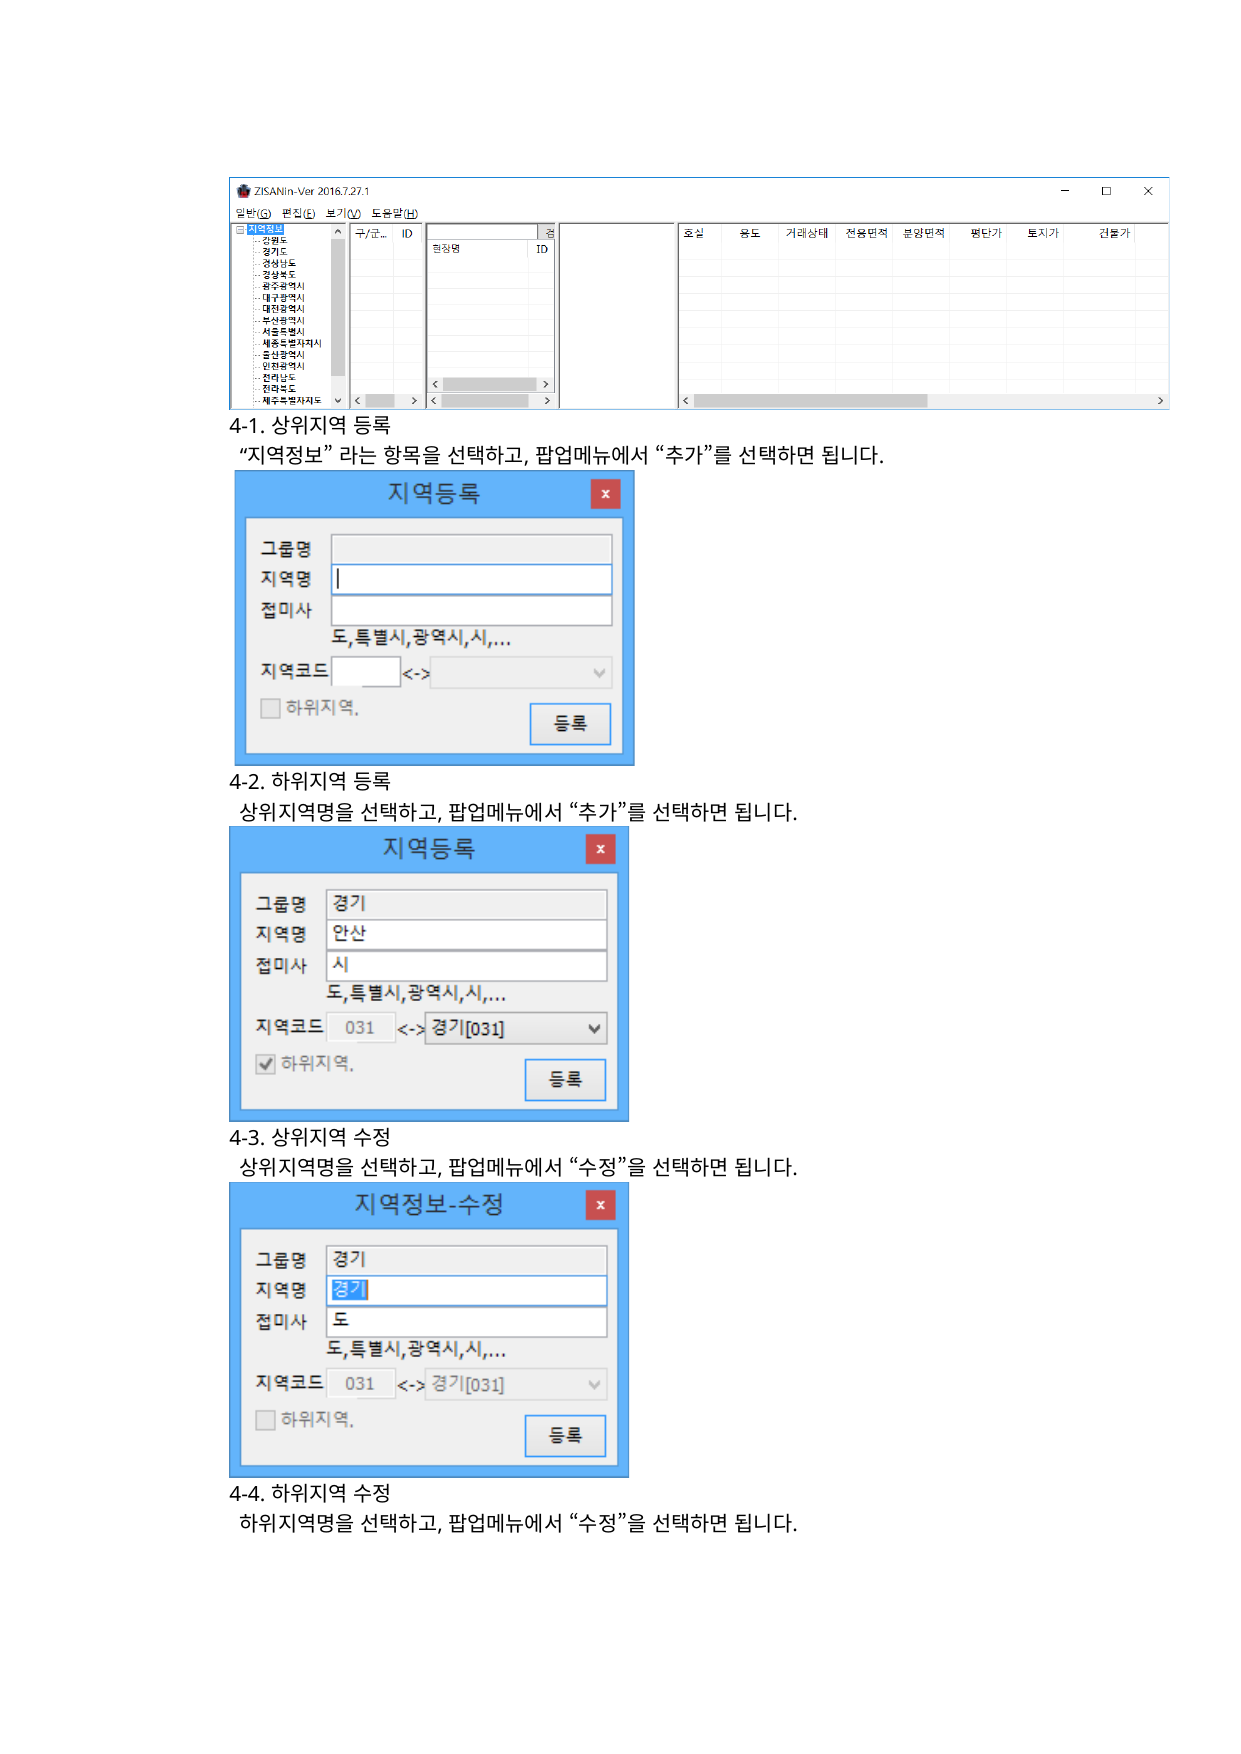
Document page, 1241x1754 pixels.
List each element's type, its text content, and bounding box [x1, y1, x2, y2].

list 4-1. 상위지역 등록 [229, 410, 1090, 440]
picture [229, 177, 1170, 410]
list 하위지역명을 선택하고, 팝업메뉴에서 “수정”을 선택하면 됩니다. [229, 1508, 1090, 1538]
list 4-4. 하위지역 수정 [229, 1477, 1090, 1508]
list “지역정보” 라는 항목을 선택하고, 팝업메뉴에서 “추가”를 선택하면 됩니다. [229, 440, 1090, 470]
list 4-2. 하위지역 등록 [229, 765, 1090, 796]
list 4-3. 상위지역 수정 [229, 1121, 1090, 1152]
list 상위지역명을 선택하고, 팝업메뉴에서 “수정”을 선택하면 됩니다. [229, 1152, 1090, 1182]
picture [229, 1182, 630, 1478]
picture [229, 826, 630, 1122]
picture [234, 470, 635, 766]
list 상위지역명을 선택하고, 팝업메뉴에서 “추가”를 선택하면 됩니다. [229, 796, 1090, 826]
